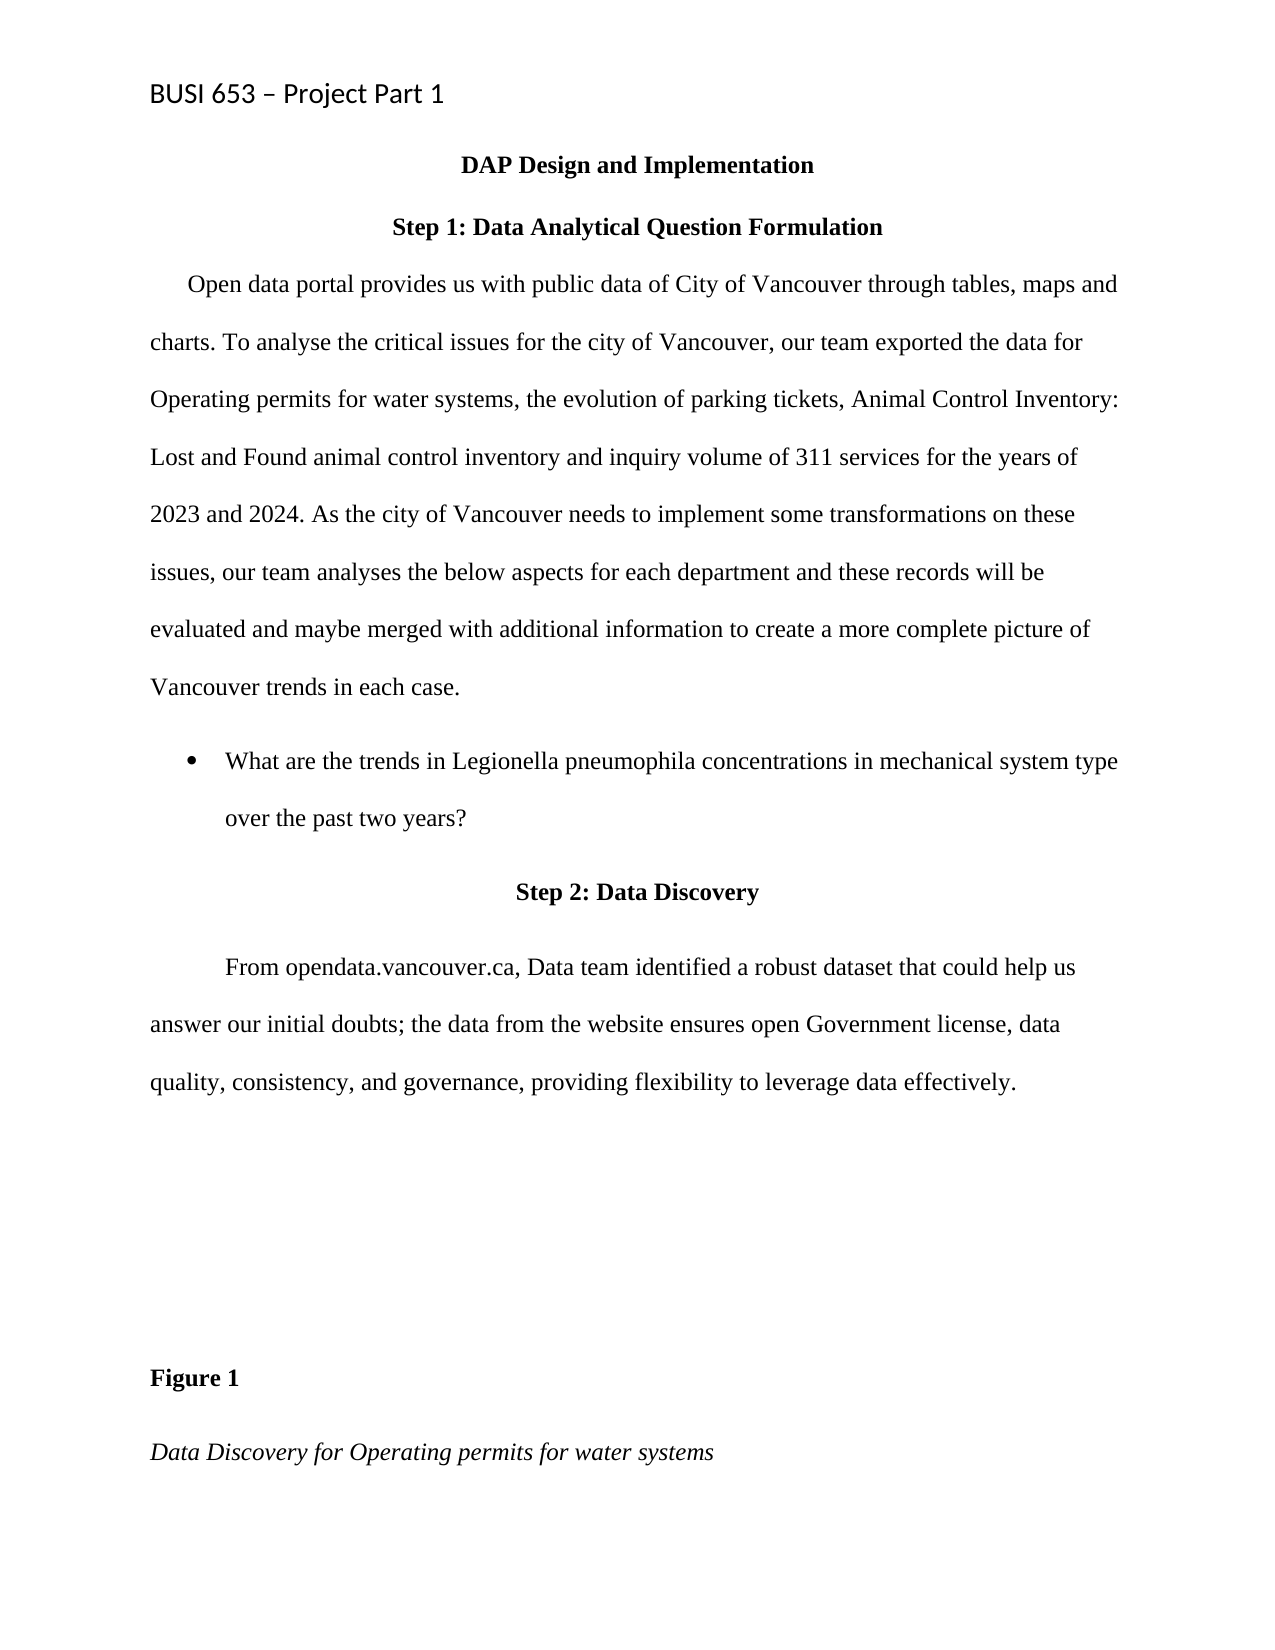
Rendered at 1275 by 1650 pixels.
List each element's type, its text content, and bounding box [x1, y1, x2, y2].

text Data Discovery for Operating permits for water systems [150, 1437, 1125, 1466]
text From opendata.vancouver.ca, Data team identified a robust dataset that could help us answer our initial doubts; the data from the website ensures open Government license, data quality, consistency, and governance, providing flexibility to leverage data effectively. [150, 952, 1125, 1095]
text Open data portal provides us with public data of City of Vancouver through tables, maps and charts. To analyse the critical issues for the city of Vancouver, our team exported the data for Operating permits for water systems, the evolution of parking tickets, Animal Control Inventory: Lost and Found animal control inventory and inquiry volume of 311 services for the years of 2023 and 2024. As the city of Vancouver needs to implement some transformations on these issues, our team analyses the below aspects for each department and these records will be evaluated and maybe merged with additional information to create a more complete picture of Vancouver trends in each case. [150, 269, 1125, 700]
list What are the trends in Legionella pneumophila concentrations in mechanical system type over the past two years? [187, 746, 1125, 832]
subtitle Step 1: Data Analytical Question Formulation [150, 212, 1125, 240]
subtitle Step 2: Data Discovery [150, 877, 1125, 906]
text Figure 1 [150, 1363, 1125, 1392]
subtitle DAP Design and Implementation [150, 150, 1125, 179]
